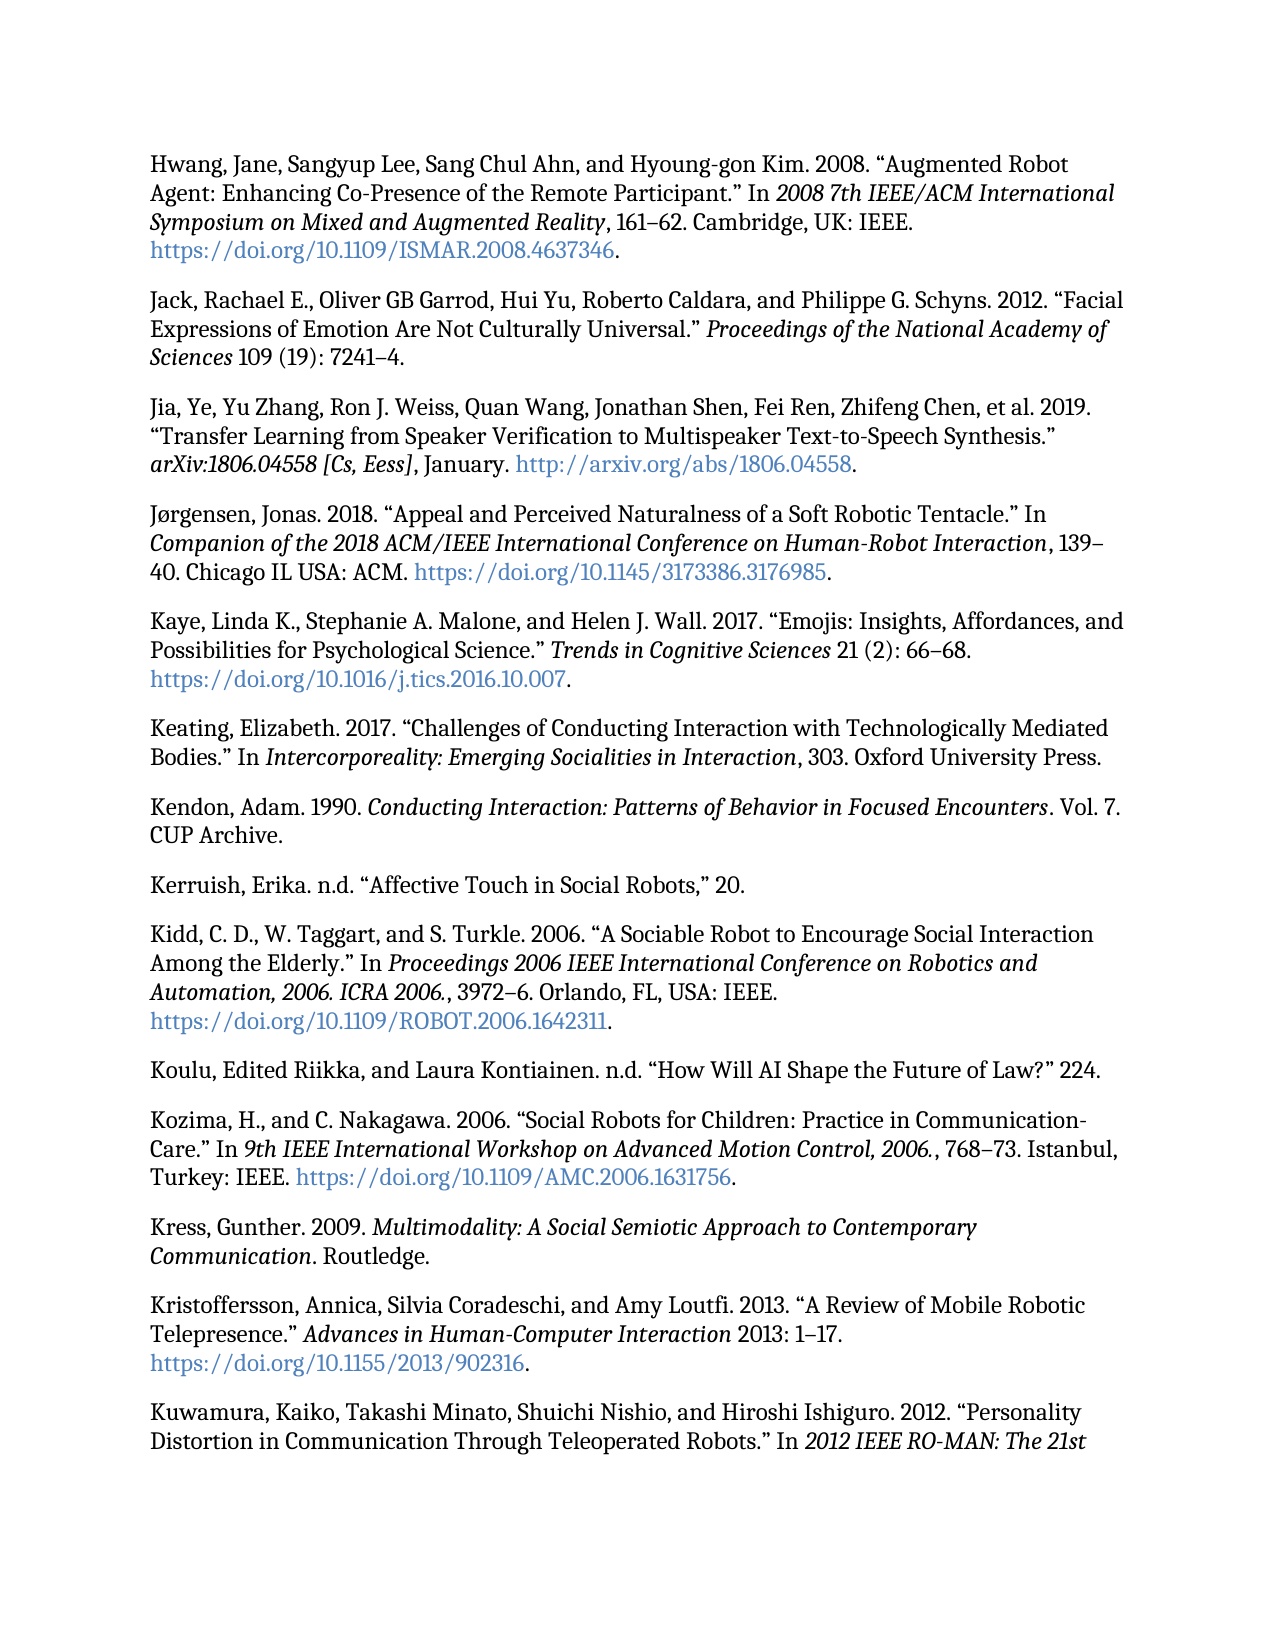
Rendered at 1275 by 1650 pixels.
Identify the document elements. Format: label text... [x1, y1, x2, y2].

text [150, 1398, 1125, 1456]
text Kristoffersson, Annica, Silvia Coradeschi, and Amy Loutfi. 2013. “A Review of Mobile Robotic Telepresence.” Advances in Human-Computer Interaction 2013: 1–17. https://doi.org/10.1155/2013/902316. [150, 1291, 1125, 1377]
text Hwang, Jane, Sangyup Lee, Sang Chul Ahn, and Hyoung-gon Kim. 2008. “Augmented Robot Agent: Enhancing Co-Presence of the Remote Participant.” In 2008 7th IEEE/ACM International Symposium on Mixed and Augmented Reality, 161–62. Cambridge, UK: IEEE. https://doi.org/10.1109/ISMAR.2008.4637346. [150, 150, 1125, 265]
text Keating, Elizabeth. 2017. “Challenges of Conducting Interaction with Technologically Mediated Bodies.” In Intercorporeality: Emerging Socialities in Interaction, 303. Oxford University Press. [150, 714, 1125, 772]
text Jack, Rachael E., Oliver GB Garrod, Hui Yu, Roberto Caldara, and Philippe G. Schyns. 2012. “Facial Expressions of Emotion Are Not Culturally Universal.” Proceedings of the National Academy of Sciences 109 (19): 7241–4. [150, 286, 1125, 372]
text Jørgensen, Jonas. 2018. “Appeal and Perceived Naturalness of a Soft Robotic Tentacle.” In Companion of the 2018 ACM/IEEE International Conference on Human-Robot Interaction, 139–40. Chicago IL USA: ACM. https://doi.org/10.1145/3173386.3176985. [150, 500, 1125, 586]
text Koulu, Edited Riikka, and Laura Kontiainen. n.d. “How Will AI Shape the Future of Law?” 224. [150, 1056, 1125, 1085]
text Kerruish, Erika. n.d. “Affective Touch in Social Robots,” 20. [150, 871, 1125, 899]
text Jia, Ye, Yu Zhang, Ron J. Weiss, Quan Wang, Jonathan Shen, Fei Ren, Zhifeng Chen, et al. 2019. “Transfer Learning from Speaker Verification to Multispeaker Text-to-Speech Synthesis.” arXiv:1806.04558 [Cs, Eess], January. http://arxiv.org/abs/1806.04558. [150, 393, 1125, 479]
text Kendon, Adam. 1990. Conducting Interaction: Patterns of Behavior in Focused Encounters. Vol. 7. CUP Archive. [150, 792, 1125, 850]
text Kozima, H., and C. Nakagawa. 2006. “Social Robots for Children: Practice in Communication-Care.” In 9th IEEE International Workshop on Advanced Motion Control, 2006., 768–73. Istanbul, Turkey: IEEE. https://doi.org/10.1109/AMC.2006.1631756. [150, 1106, 1125, 1192]
text Kress, Gunther. 2009. Multimodality: A Social Semiotic Approach to Contemporary Communication. Routledge. [150, 1213, 1125, 1270]
text Kidd, C. D., W. Taggart, and S. Turkle. 2006. “A Sociable Robot to Encourage Social Interaction Among the Elderly.” In Proceedings 2006 IEEE International Conference on Robotics and Automation, 2006. ICRA 2006., 3972–6. Orlando, FL, USA: IEEE. https://doi.org/10.1109/ROBOT.2006.1642311. [150, 920, 1125, 1035]
text Kaye, Linda K., Stephanie A. Malone, and Helen J. Wall. 2017. “Emojis: Insights, Affordances, and Possibilities for Psychological Science.” Trends in Cognitive Sciences 21 (2): 66–68. https://doi.org/10.1016/j.tics.2016.10.007. [150, 607, 1125, 693]
